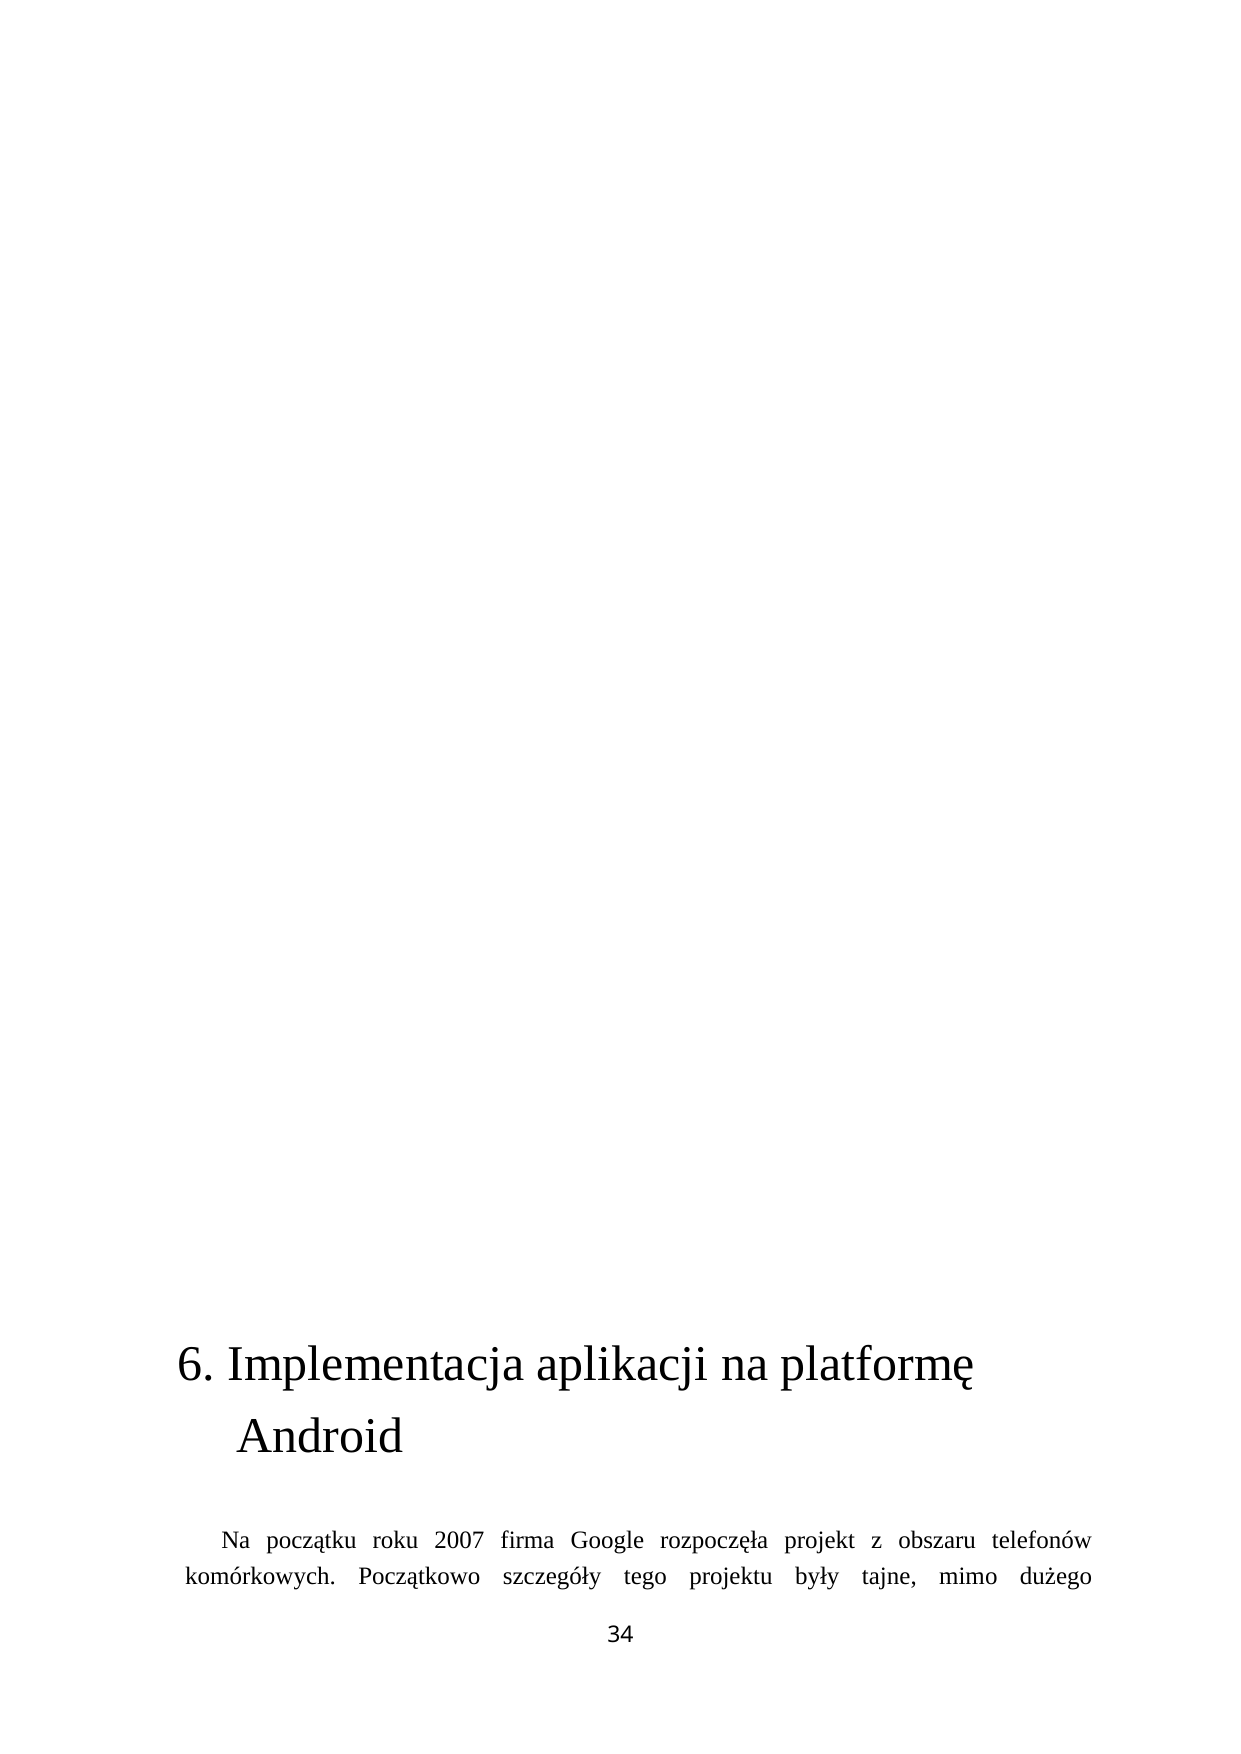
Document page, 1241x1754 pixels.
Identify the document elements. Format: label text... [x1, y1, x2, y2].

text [185, 1525, 1093, 1590]
subtitle 6. Implementacja aplikacji na platformę Android [177, 1333, 1093, 1463]
